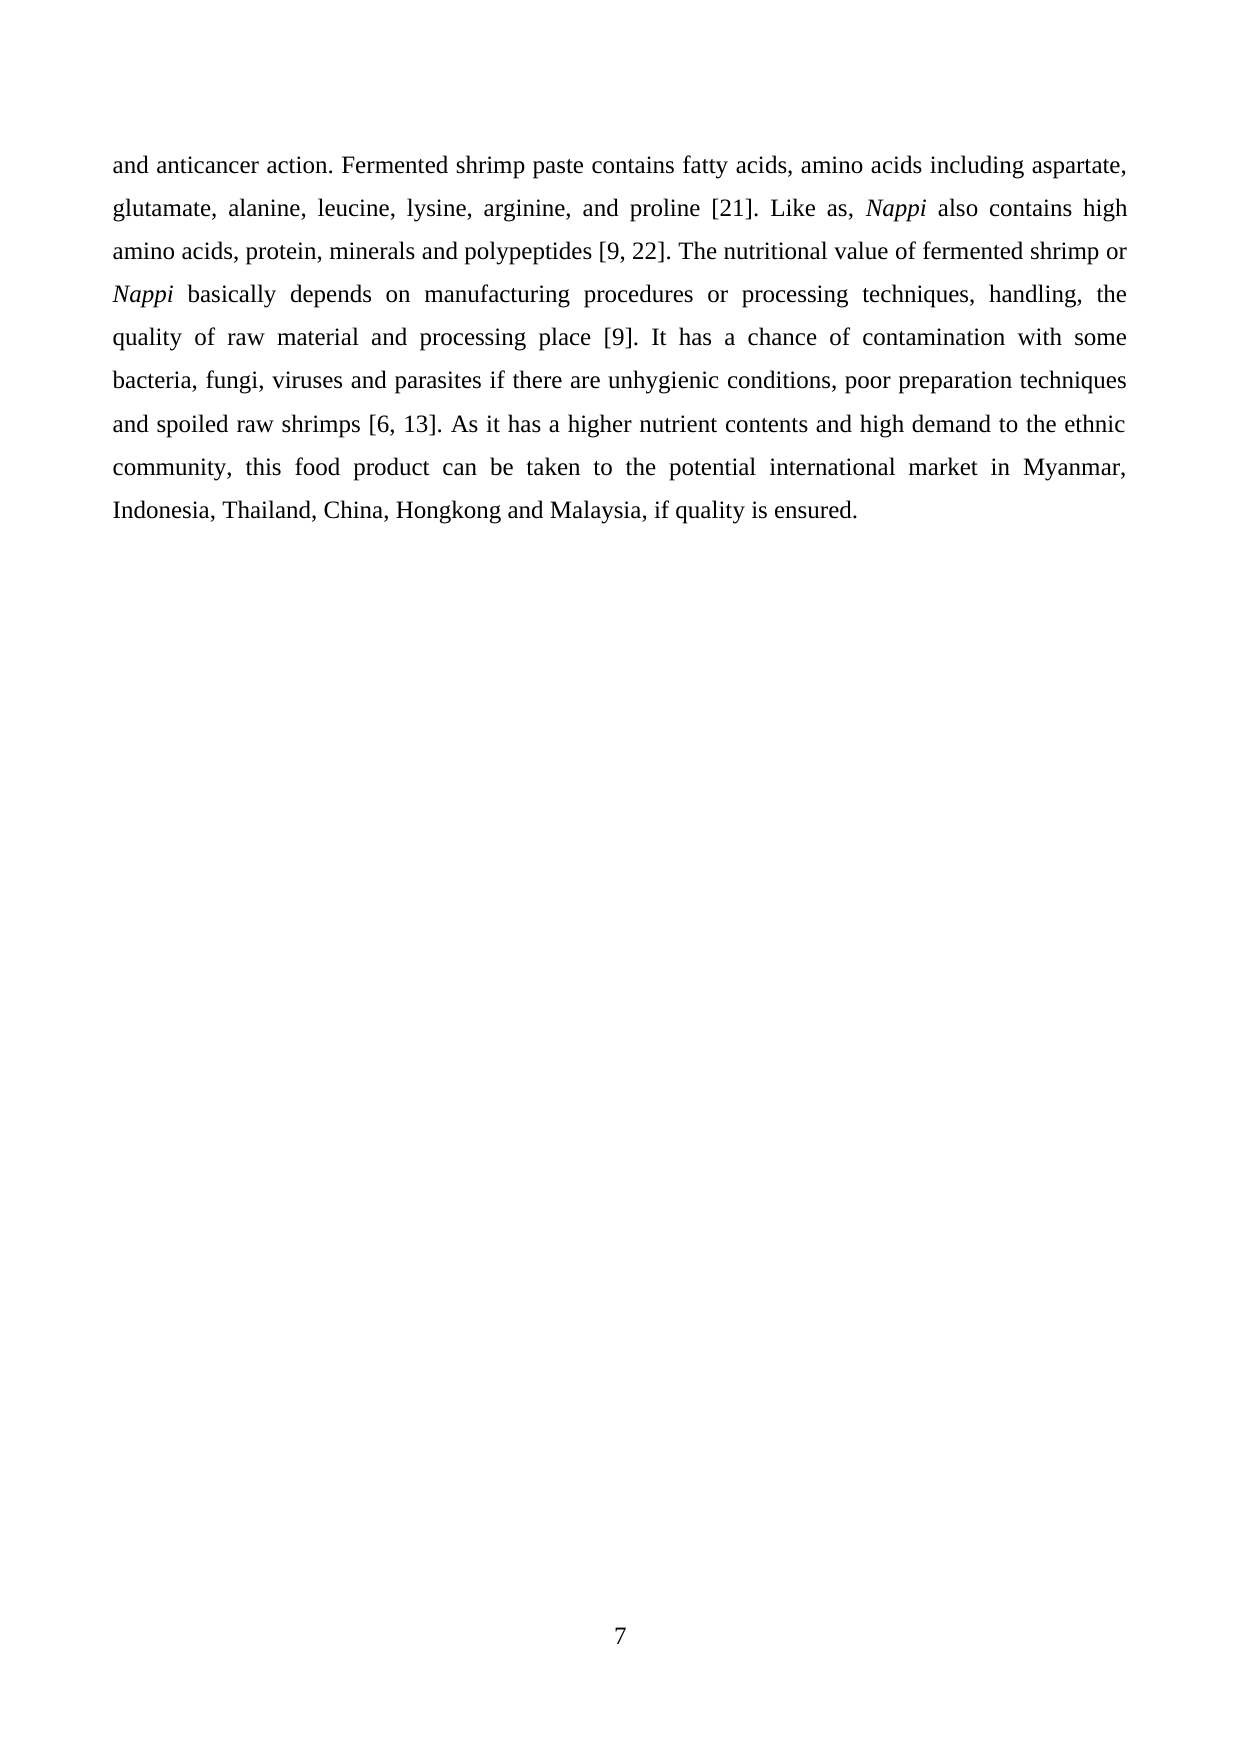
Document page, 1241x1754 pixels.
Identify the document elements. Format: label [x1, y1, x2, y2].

text [112, 150, 1128, 524]
